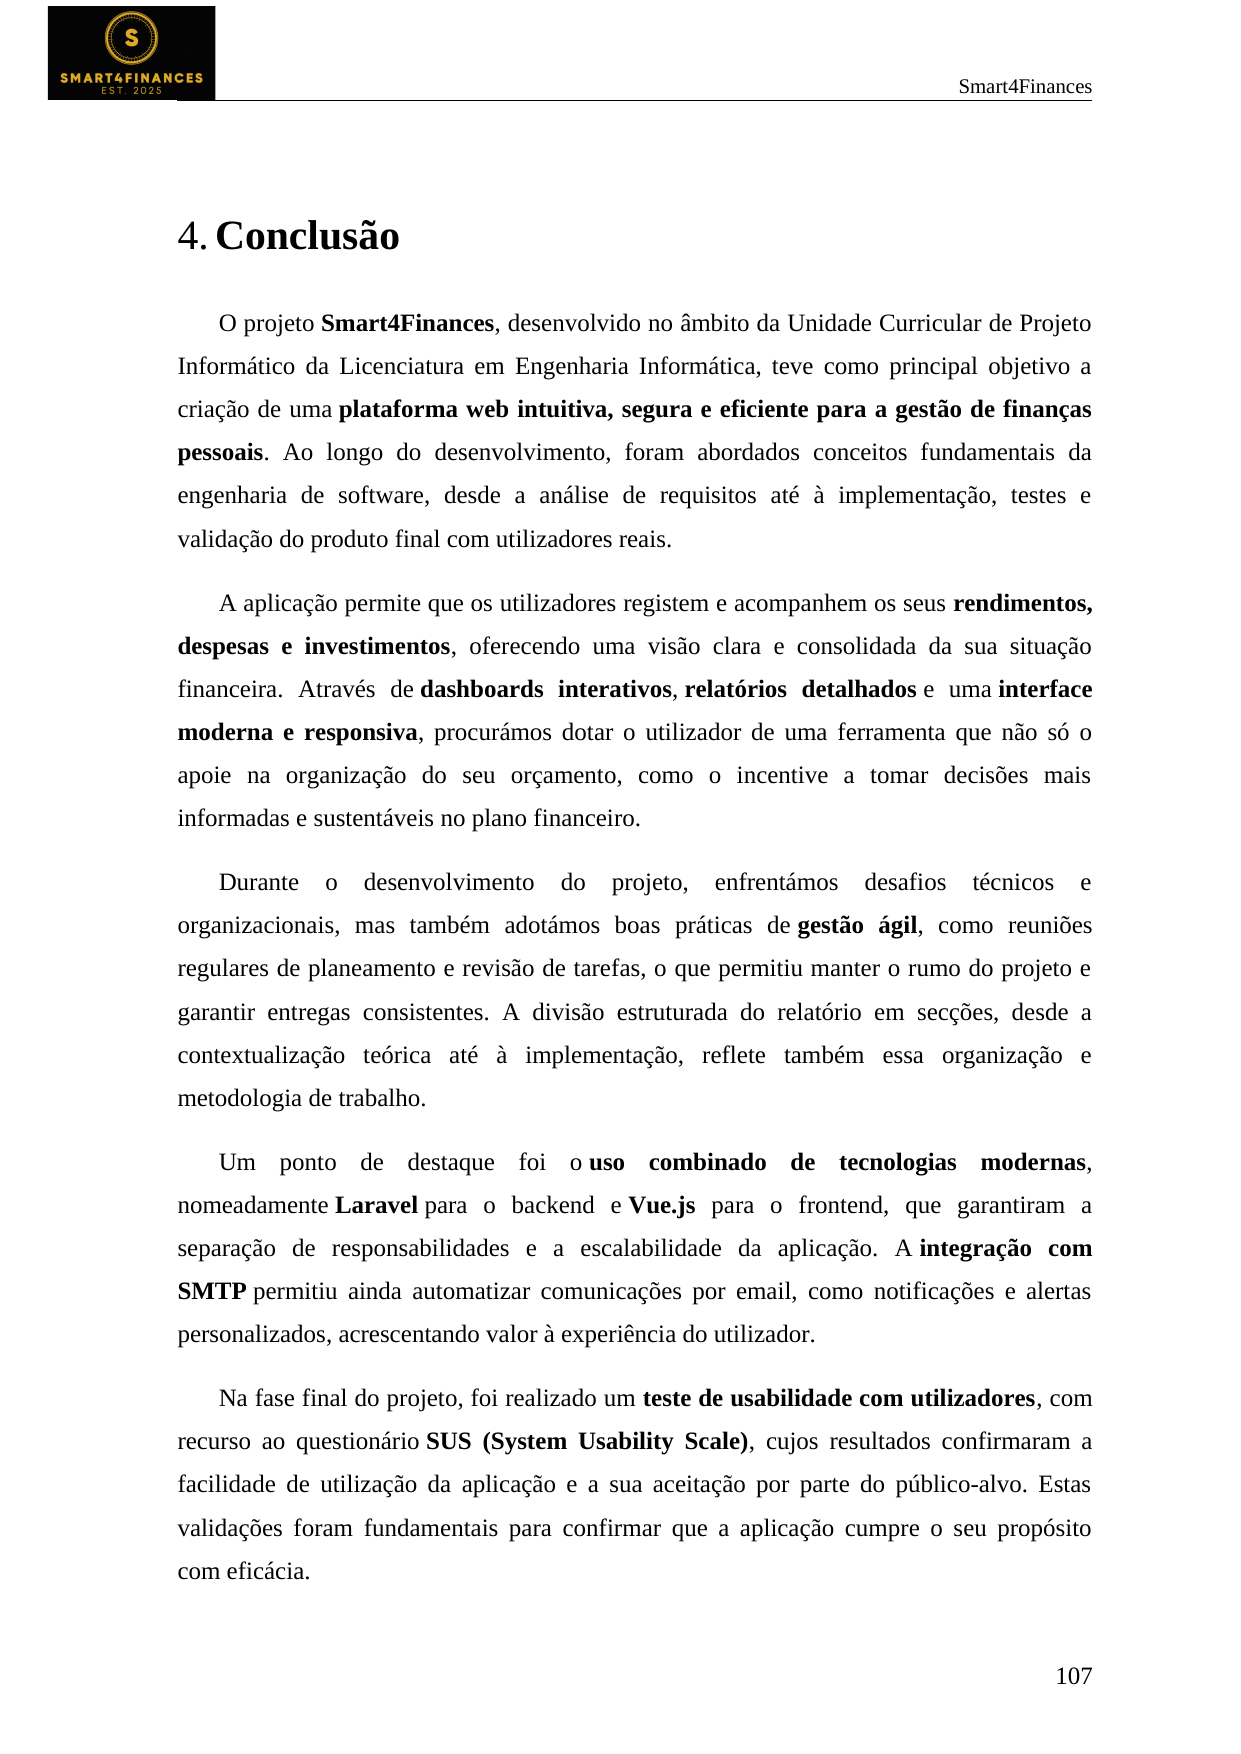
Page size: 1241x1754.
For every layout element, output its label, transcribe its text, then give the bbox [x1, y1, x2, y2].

picture [47, 6, 216, 100]
text A aplicação permite que os utilizadores registem e acompanhem os seus rendimentos, despesas e investimentos, oferecendo uma visão clara e consolidada da sua situação financeira. Através de dashboards interativos, relatórios detalhados e uma interface moderna e responsiva, procurámos dotar o utilizador de uma ferramenta que não só o apoie na organização do seu orçamento, como o incentive a tomar decisões mais informadas e sustentáveis no plano financeiro. [177, 588, 1092, 832]
text O projeto Smart4Finances, desenvolvido no âmbito da Unidade Curricular de Projeto Informático da Licenciatura em Engenharia Informática, teve como principal objetivo a criação de uma plataforma web intuitiva, segura e eficiente para a gestão de finanças pessoais. Ao longo do desenvolvimento, foram abordados conceitos fundamentais da engenharia de software, desde a análise de requisitos até à implementação, testes e validação do produto final com utilizadores reais. [177, 308, 1092, 552]
text Na fase final do projeto, foi realizado um teste de usabilidade com utilizadores, com recurso ao questionário SUS (System Usability Scale), cujos resultados confirmaram a facilidade de utilização da aplicação e a sua aceitação por parte do público-alvo. Estas validações foram fundamentais para confirmar que a aplicação cumpre o seu propósito com eficácia. [177, 1383, 1092, 1584]
text Um ponto de destaque foi o uso combinado de tecnologias modernas, nomeadamente Laravel para o backend e Vue.js para o frontend, que garantiram a separação de responsabilidades e a escalabilidade da aplicação. A integração com SMTP permitiu ainda automatizar comunicações por email, como notificações e alertas personalizados, acrescentando valor à experiência do utilizador. [177, 1147, 1092, 1348]
text Durante o desenvolvimento do projeto, enfrentámos desafios técnicos e organizacionais, mas também adotámos boas práticas de gestão ágil, como reuniões regulares de planeamento e revisão de tarefas, o que permitiu manter o rumo do projeto e garantir entregas consistentes. A divisão estruturada do relatório em secções, desde a contextualização teórica até à implementação, reflete também essa organização e metodologia de trabalho. [177, 867, 1092, 1112]
subtitle Conclusão [177, 210, 1092, 258]
